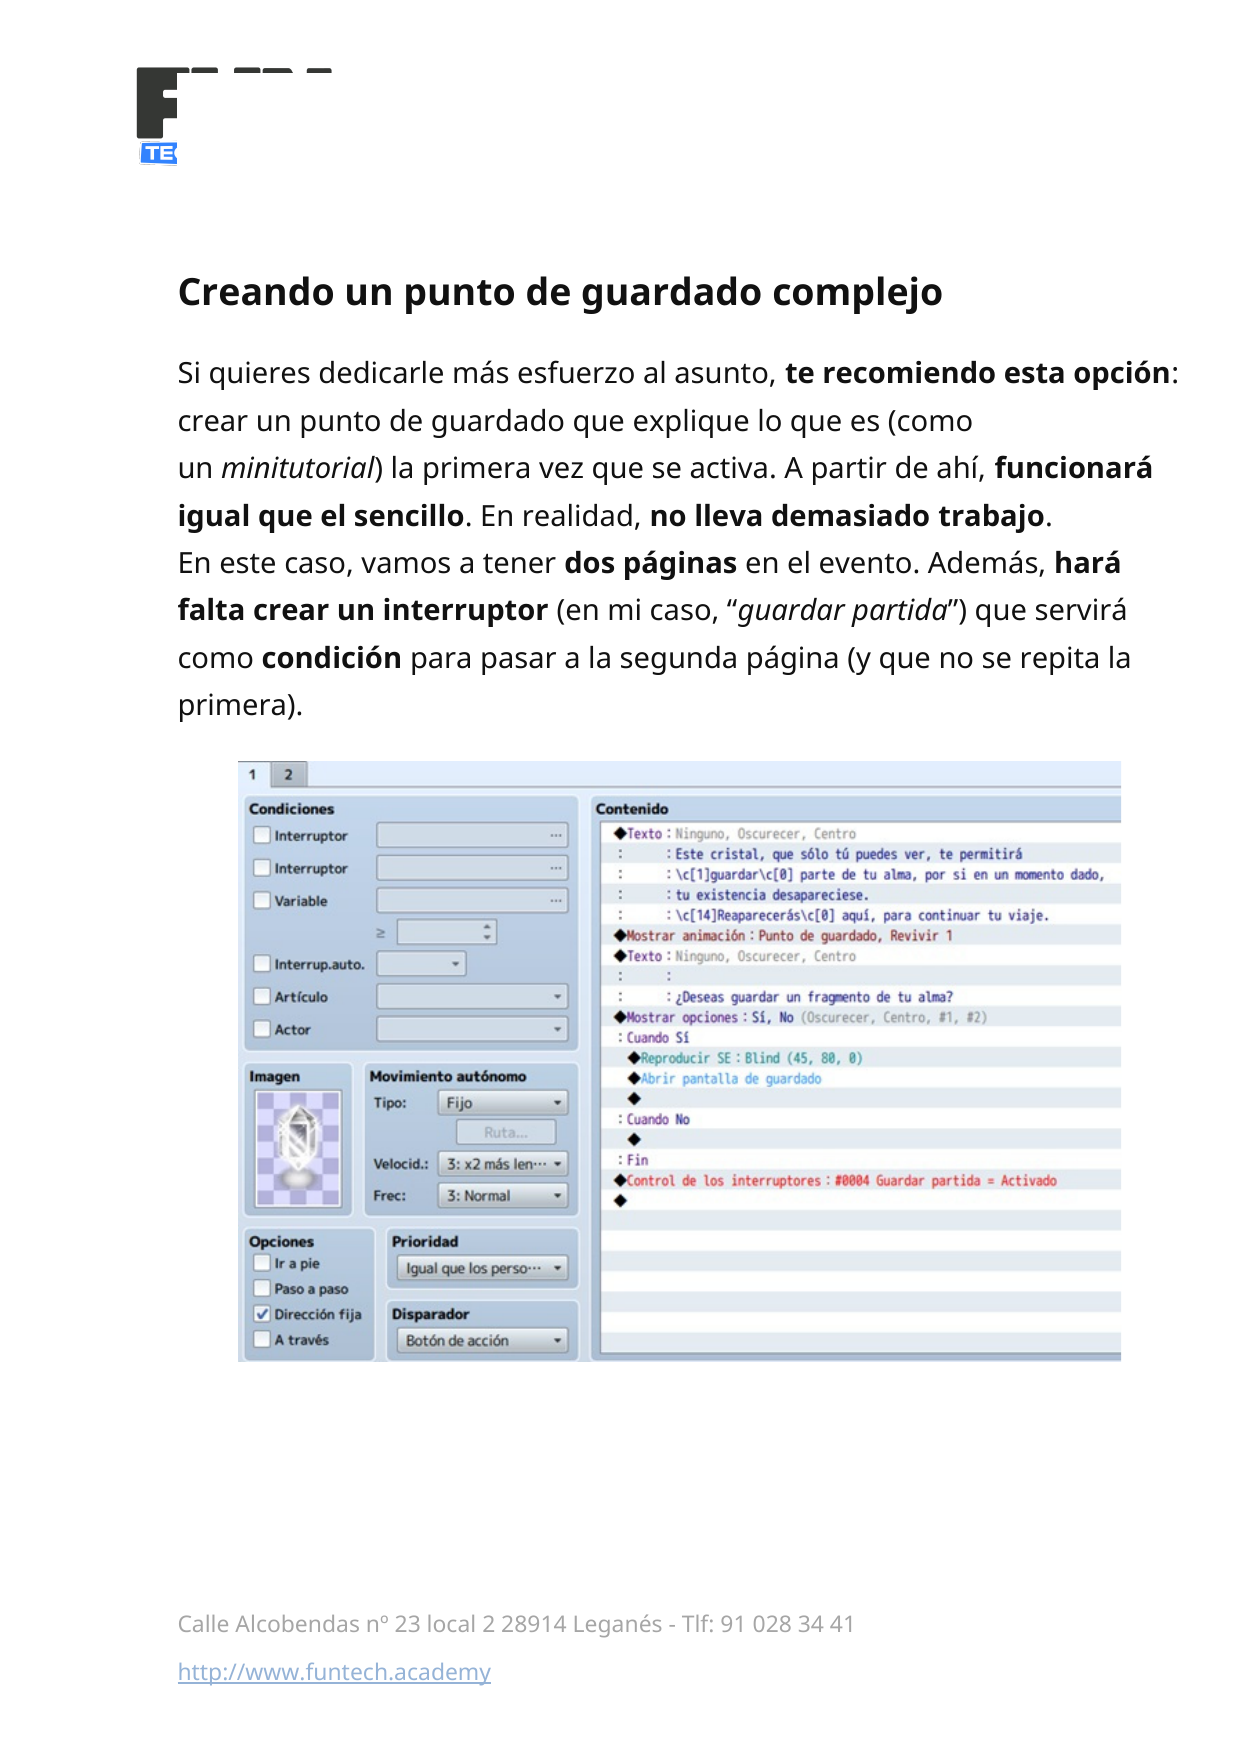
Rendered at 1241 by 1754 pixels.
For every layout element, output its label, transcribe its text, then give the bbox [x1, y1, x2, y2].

text Si quieres dedicarle más esfuerzo al asunto, te recomiendo esta opción: crear un punto de guardado que explique lo que es (como un minitutorial) la primera vez que se activa. A partir de ahí, funcionará igual que el sencillo. En realidad, no lleva demasiado trabajo. En este caso, vamos a tener dos páginas en el evento. Además, hará falta crear un interruptor (en mi caso, “guardar partida”) que servirá como condición para pasar a la segunda página (y que no se repita la primera). [177, 345, 1182, 724]
text Creando un punto de guardado complejo [177, 265, 1182, 316]
picture [238, 761, 1122, 1362]
